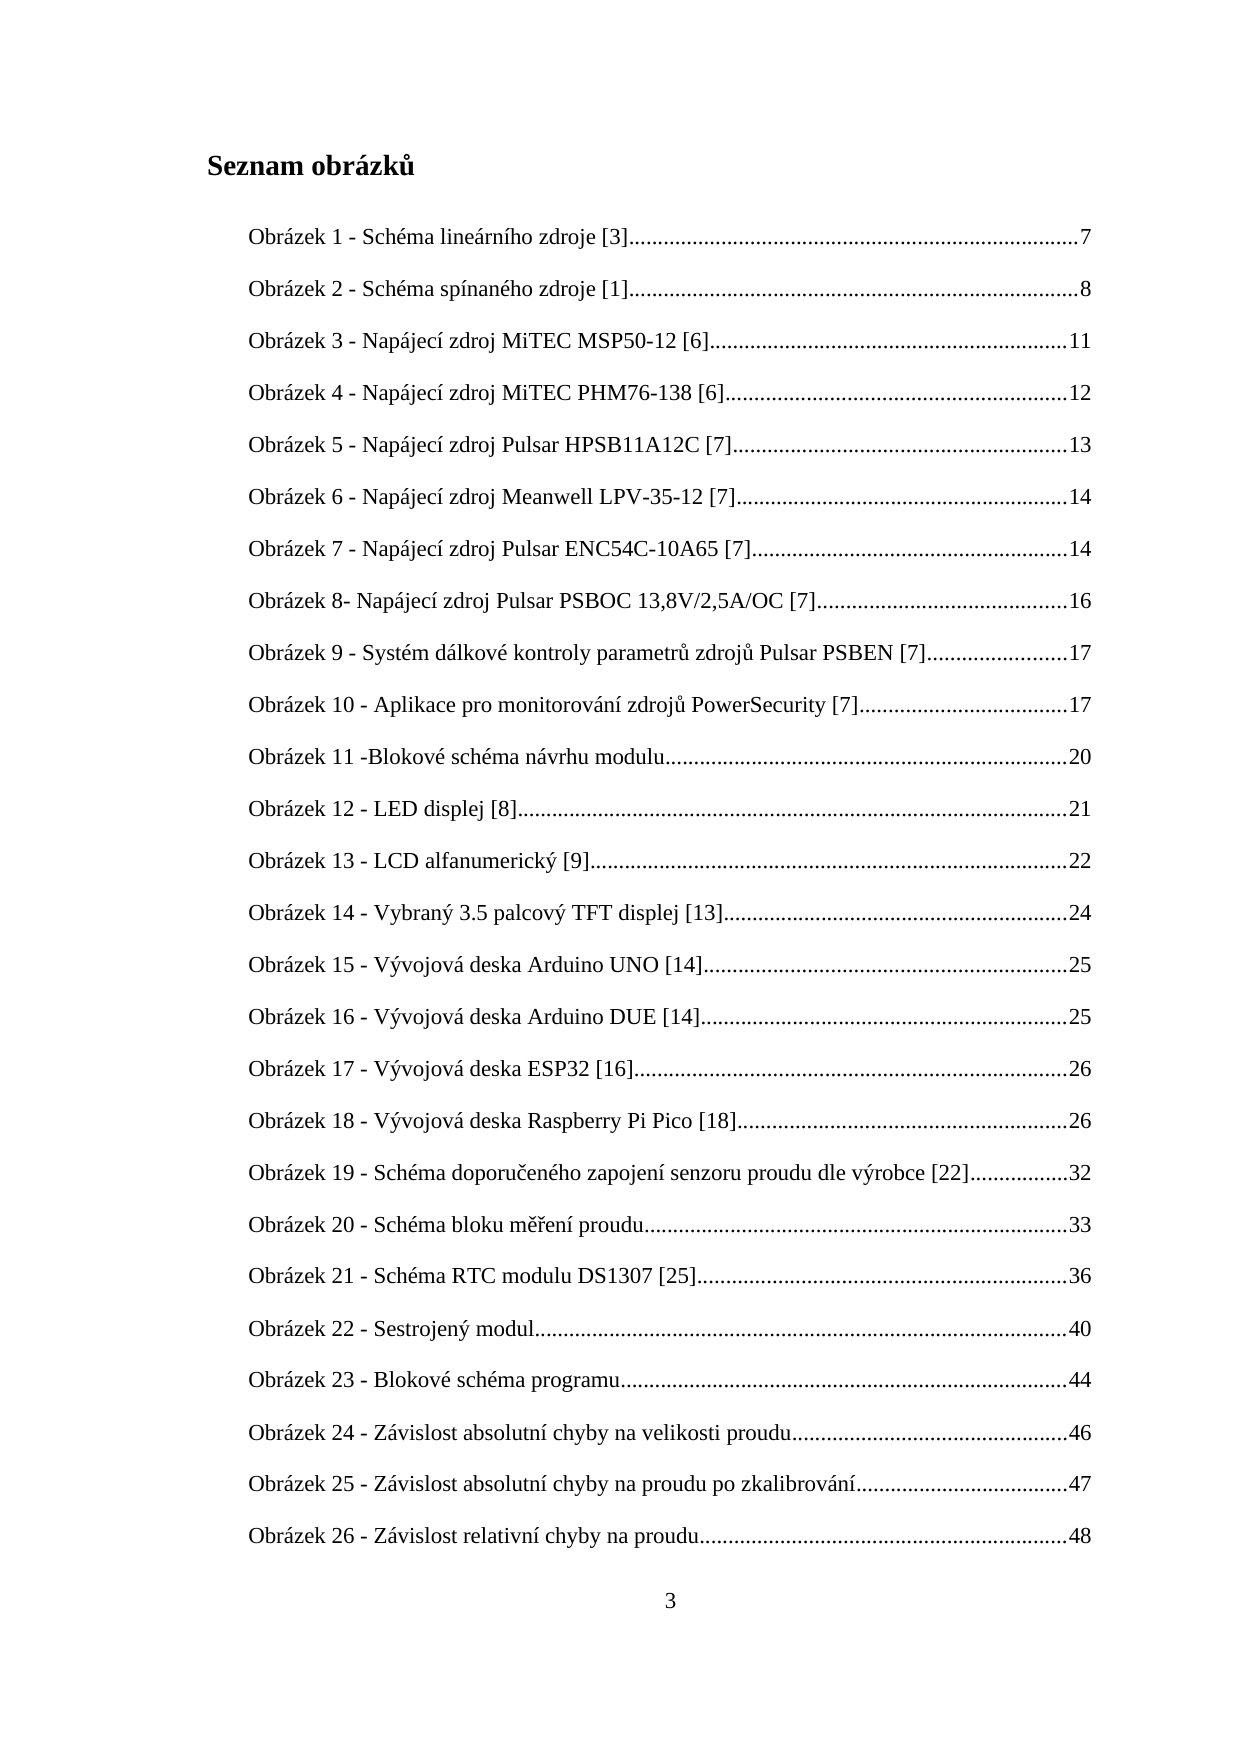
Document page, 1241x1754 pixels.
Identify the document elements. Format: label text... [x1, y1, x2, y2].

text Obrázek 13 - LCD alfanumerický [9] 22 [207, 847, 1092, 873]
text Obrázek 9 - Systém dálkové kontroly parametrů zdrojů Pulsar PSBEN [7] 17 [207, 639, 1092, 665]
text Obrázek 23 - Blokové schéma programu 44 [207, 1367, 1092, 1393]
text Obrázek 24 - Závislost absolutní chyby na velikosti proudu 46 [207, 1418, 1092, 1445]
text Obrázek 19 - Schéma doporučeného zapojení senzoru proudu dle výrobce [22] 32 [207, 1159, 1092, 1185]
text Obrázek 25 - Závislost absolutní chyby na proudu po zkalibrování 47 [207, 1471, 1092, 1497]
text Obrázek 3 - Napájecí zdroj MiTEC MSP50-12 [6] 11 [207, 327, 1092, 353]
text Obrázek 20 - Schéma bloku měření proudu 33 [207, 1211, 1092, 1237]
text Obrázek 5 - Napájecí zdroj Pulsar HPSB11A12C [7] 13 [207, 431, 1092, 457]
text Obrázek 26 - Závislost relativní chyby na proudu 48 [207, 1522, 1092, 1549]
text Obrázek 11 -Blokové schéma návrhu modulu 20 [207, 743, 1092, 769]
text Obrázek 17 - Vývojová deska ESP32 [16] 26 [207, 1055, 1092, 1081]
text Obrázek 15 - Vývojová deska Arduino UNO [14] 25 [207, 951, 1092, 977]
text Obrázek 7 - Napájecí zdroj Pulsar ENC54C-10A65 [7] 14 [207, 535, 1092, 561]
text Obrázek 8- Napájecí zdroj Pulsar PSBOC 13,8V/2,5A/OC [7] 16 [207, 587, 1092, 613]
text Obrázek 16 - Vývojová deska Arduino DUE [14] 25 [207, 1003, 1092, 1029]
text Obrázek 6 - Napájecí zdroj Meanwell LPV-35-12 [7] 14 [207, 483, 1092, 509]
text Obrázek 1 - Schéma lineárního zdroje [3] 7 [207, 223, 1092, 249]
text Obrázek 14 - Vybraný 3.5 palcový TFT displej [13] 24 [207, 899, 1092, 925]
text Obrázek 21 - Schéma RTC modulu DS1307 [25] 36 [207, 1263, 1092, 1289]
text Obrázek 18 - Vývojová deska Raspberry Pi Pico [18] 26 [207, 1107, 1092, 1133]
text Obrázek 10 - Aplikace pro monitorování zdrojů PowerSecurity [7] 17 [207, 691, 1092, 717]
text Obrázek 2 - Schéma spínaného zdroje [1] 8 [207, 275, 1092, 301]
text Obrázek 12 - LED displej [8] 21 [207, 795, 1092, 821]
subtitle Seznam obrázků [207, 148, 1092, 181]
text Obrázek 22 - Sestrojený modul 40 [207, 1314, 1092, 1341]
text Obrázek 4 - Napájecí zdroj MiTEC PHM76-138 [6] 12 [207, 379, 1092, 405]
